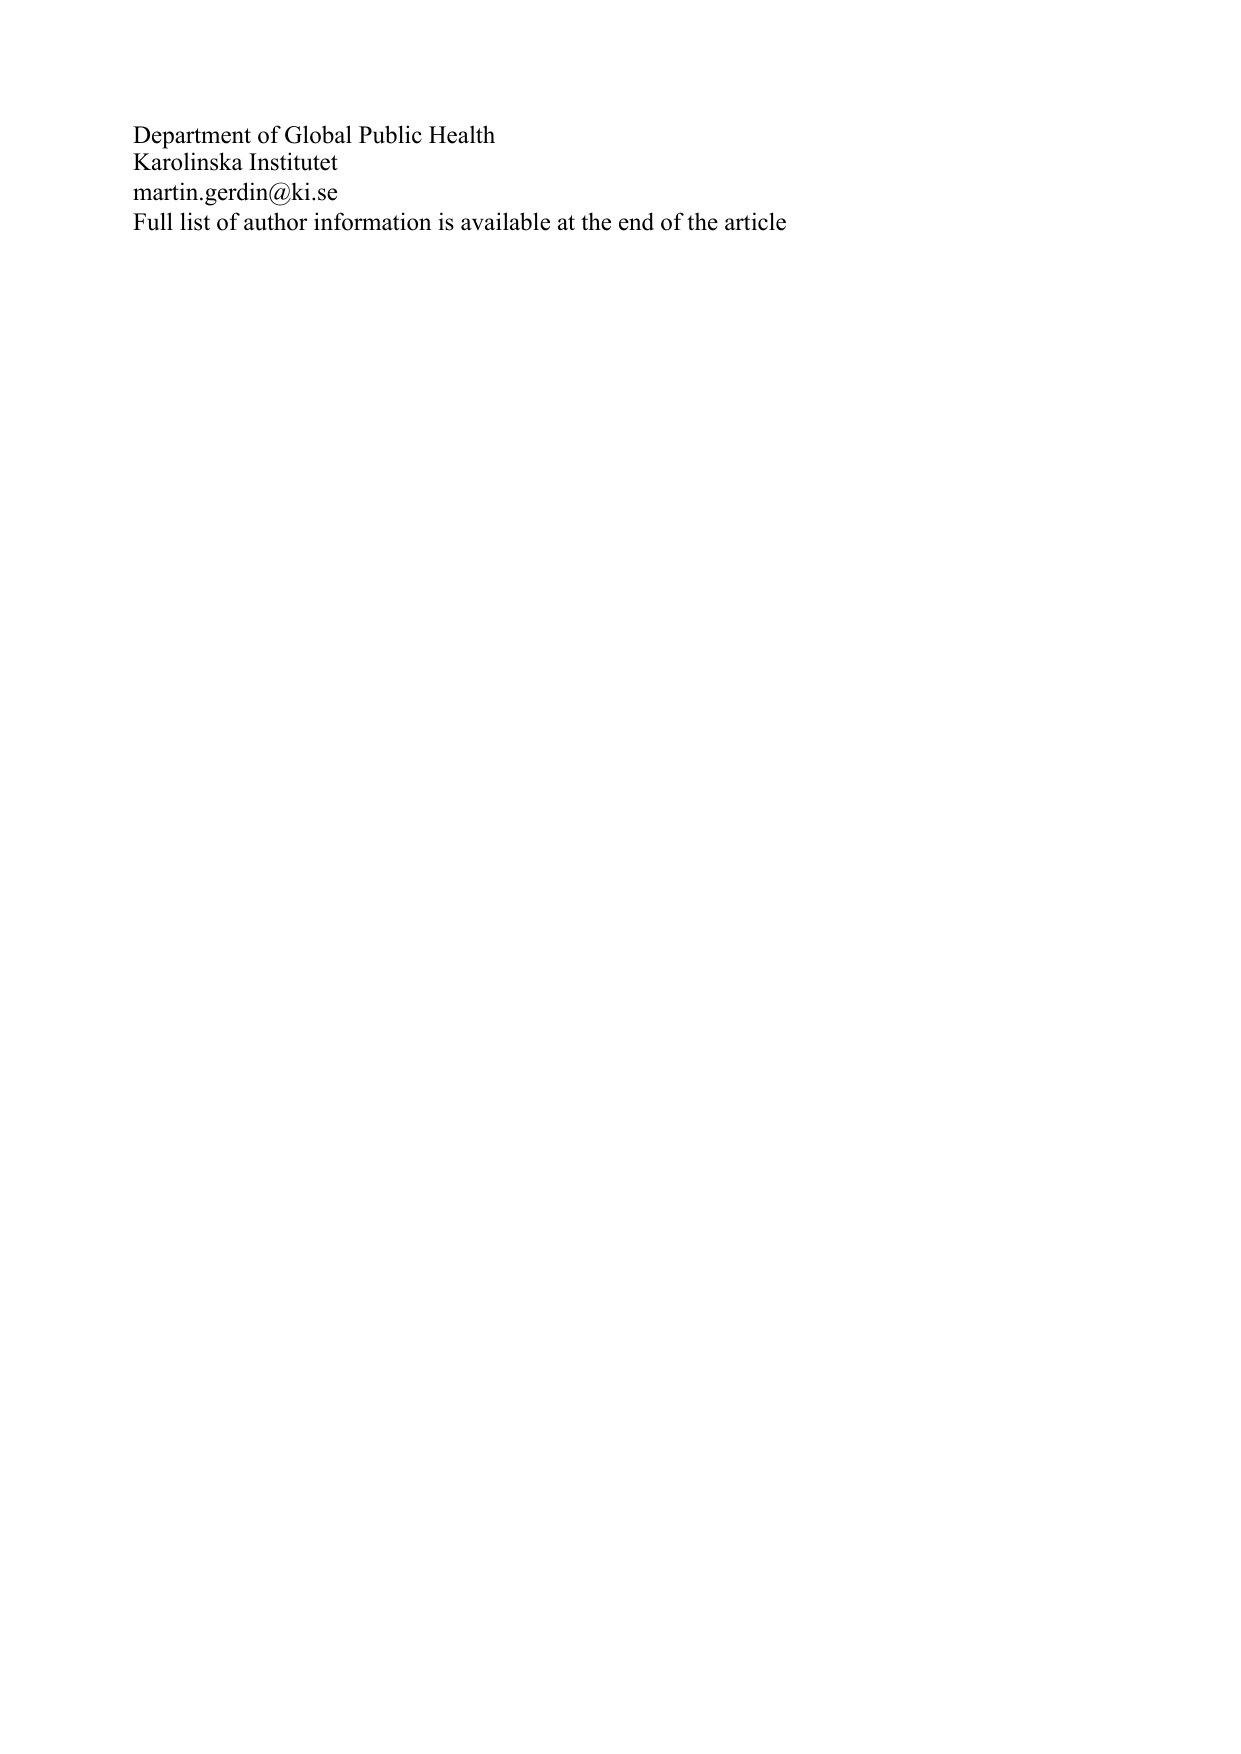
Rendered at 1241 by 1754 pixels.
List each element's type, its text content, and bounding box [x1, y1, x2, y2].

text Karolinska Institutet [133, 148, 1152, 176]
text Full list of author information is available at the end of the article [133, 208, 1152, 236]
text Department of Global Public Health [133, 121, 1152, 148]
text martin.gerdin@ki.se [133, 178, 1152, 206]
